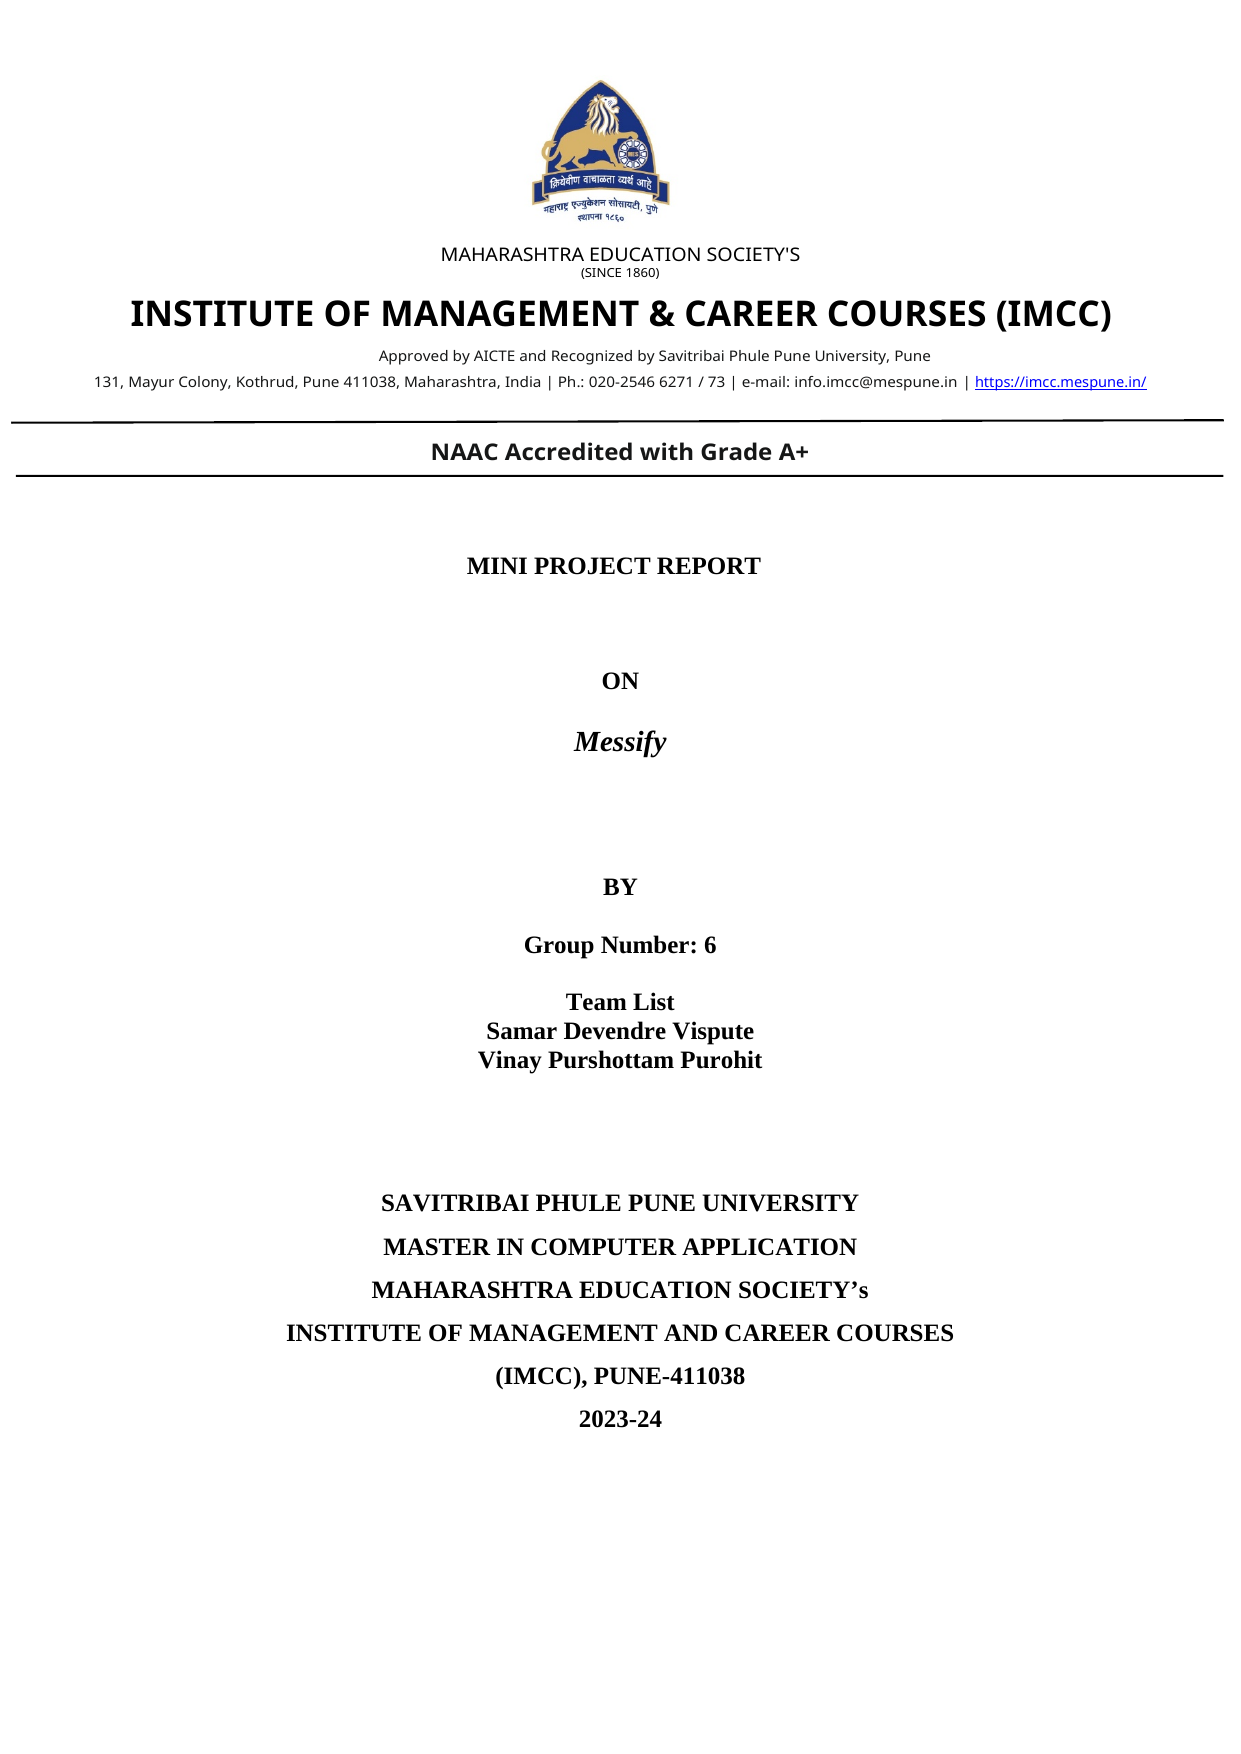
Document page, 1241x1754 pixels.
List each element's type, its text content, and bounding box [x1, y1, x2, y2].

text MINI PROJECT REPORT [17, 551, 1223, 580]
text Team List [17, 987, 1223, 1016]
text (IMCC), PUNE-411038 [17, 1361, 1223, 1390]
text MASTER IN COMPUTER APPLICATION [17, 1232, 1223, 1260]
text MAHARASHTRA EDUCATION SOCIETY’s [17, 1275, 1223, 1303]
text Vinay Purshottam Purohit [17, 1045, 1223, 1073]
text INSTITUTE OF MANAGEMENT AND CAREER COURSES [17, 1318, 1223, 1347]
text ON [17, 666, 1223, 695]
text 2023-24 [17, 1404, 1223, 1433]
text BY [17, 872, 1223, 901]
text Messify [17, 724, 1223, 757]
picture [513, 75, 687, 235]
text Samar Devendre Vispute [17, 1016, 1223, 1045]
text SAVITRIBAI PHULE PUNE UNIVERSITY [17, 1188, 1223, 1217]
text Group Number: 6 [17, 930, 1223, 958]
